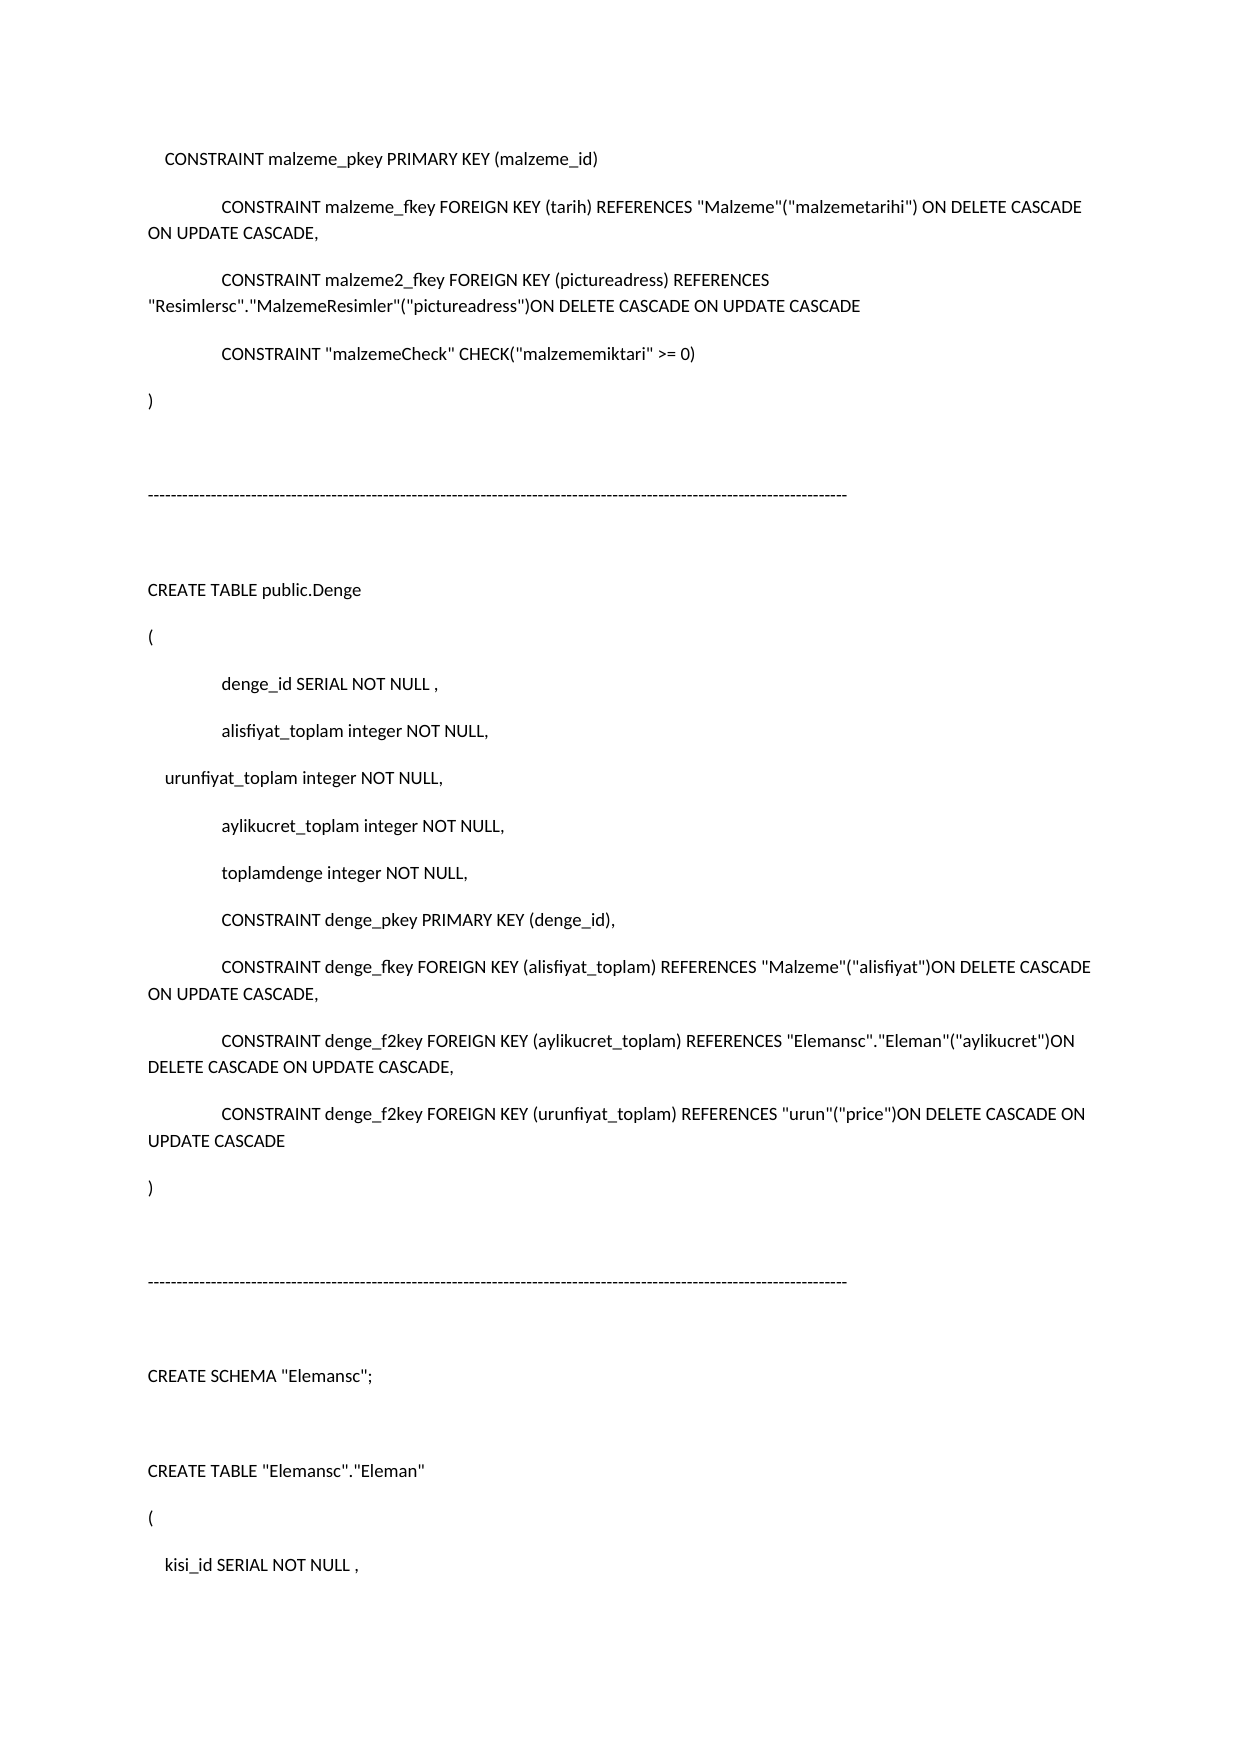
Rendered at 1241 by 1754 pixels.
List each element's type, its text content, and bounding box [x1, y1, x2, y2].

text -------------------------------------------------------------------------------------------------------------------------- [148, 1270, 1093, 1293]
text ) [148, 1176, 1093, 1199]
text ) [148, 389, 1093, 412]
text ( [148, 1506, 1093, 1529]
text CONSTRAINT denge_fkey FOREIGN KEY (alisfiyat_toplam) REFERENCES "Malzeme"("alisfiyat")ON DELETE CASCADE ON UPDATE CASCADE, [148, 955, 1093, 1004]
text CONSTRAINT denge_pkey PRIMARY KEY (denge_id), [148, 908, 1093, 931]
text CONSTRAINT denge_f2key FOREIGN KEY (aylikucret_toplam) REFERENCES "Elemansc"."Eleman"("aylikucret")ON DELETE CASCADE ON UPDATE CASCADE, [148, 1029, 1093, 1078]
text CONSTRAINT "malzemeCheck" CHECK("malzememiktari" >= 0) [148, 342, 1093, 365]
text denge_id SERIAL NOT NULL , [148, 672, 1093, 695]
text CONSTRAINT malzeme_pkey PRIMARY KEY (malzeme_id) [148, 148, 1093, 171]
text CONSTRAINT malzeme_fkey FOREIGN KEY (tarih) REFERENCES "Malzeme"("malzemetarihi") ON DELETE CASCADE ON UPDATE CASCADE, [148, 195, 1093, 244]
text CONSTRAINT denge_f2key FOREIGN KEY (urunfiyat_toplam) REFERENCES "urun"("price")ON DELETE CASCADE ON UPDATE CASCADE [148, 1102, 1093, 1152]
text CREATE SCHEMA "Elemansc"; [148, 1365, 1093, 1388]
text alisfiyat_toplam integer NOT NULL, [148, 719, 1093, 742]
text toplamdenge integer NOT NULL, [148, 861, 1093, 884]
text ( [148, 625, 1093, 648]
text CREATE TABLE "Elemansc"."Eleman" [148, 1459, 1093, 1482]
text CREATE TABLE public.Denge [148, 578, 1093, 601]
text aylikucret_toplam integer NOT NULL, [148, 814, 1093, 837]
text -------------------------------------------------------------------------------------------------------------------------- [148, 483, 1093, 506]
text kisi_id SERIAL NOT NULL , [148, 1553, 1093, 1576]
text urunfiyat_toplam integer NOT NULL, [148, 767, 1093, 789]
text CONSTRAINT malzeme2_fkey FOREIGN KEY (pictureadress) REFERENCES "Resimlersc"."MalzemeResimler"("pictureadress")ON DELETE CASCADE ON UPDATE CASCADE [148, 268, 1093, 318]
